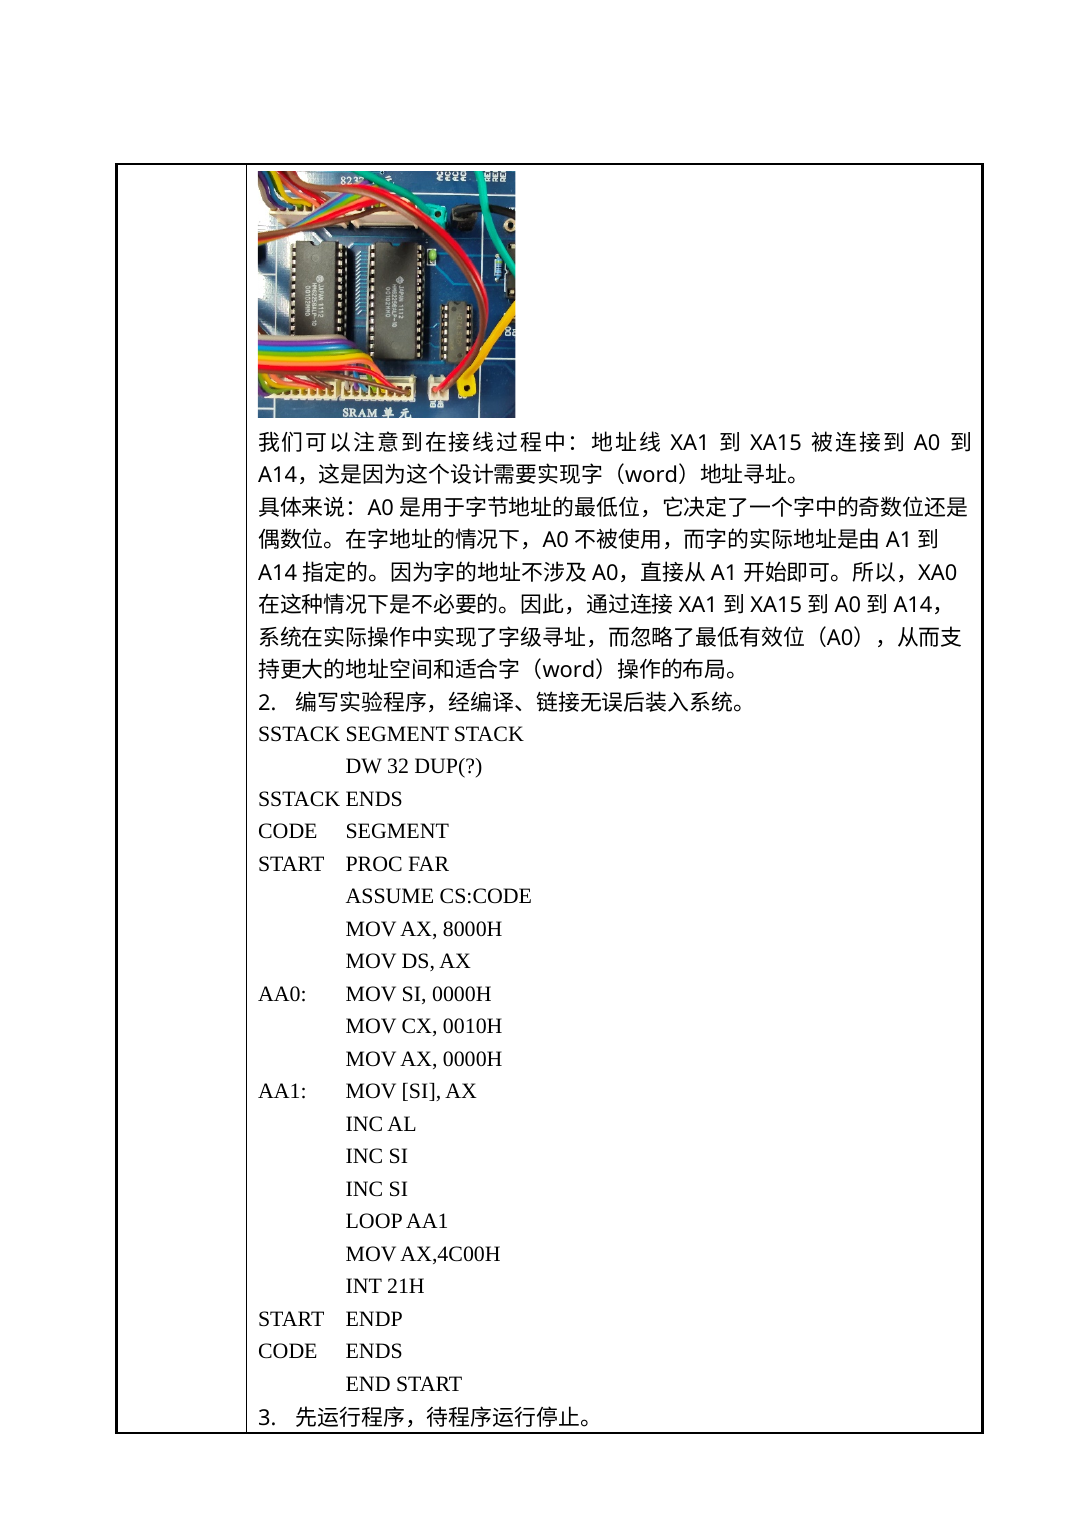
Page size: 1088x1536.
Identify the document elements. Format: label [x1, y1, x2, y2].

picture [257, 171, 516, 418]
table_cell [118, 165, 246, 1432]
table_cell [247, 165, 981, 1432]
